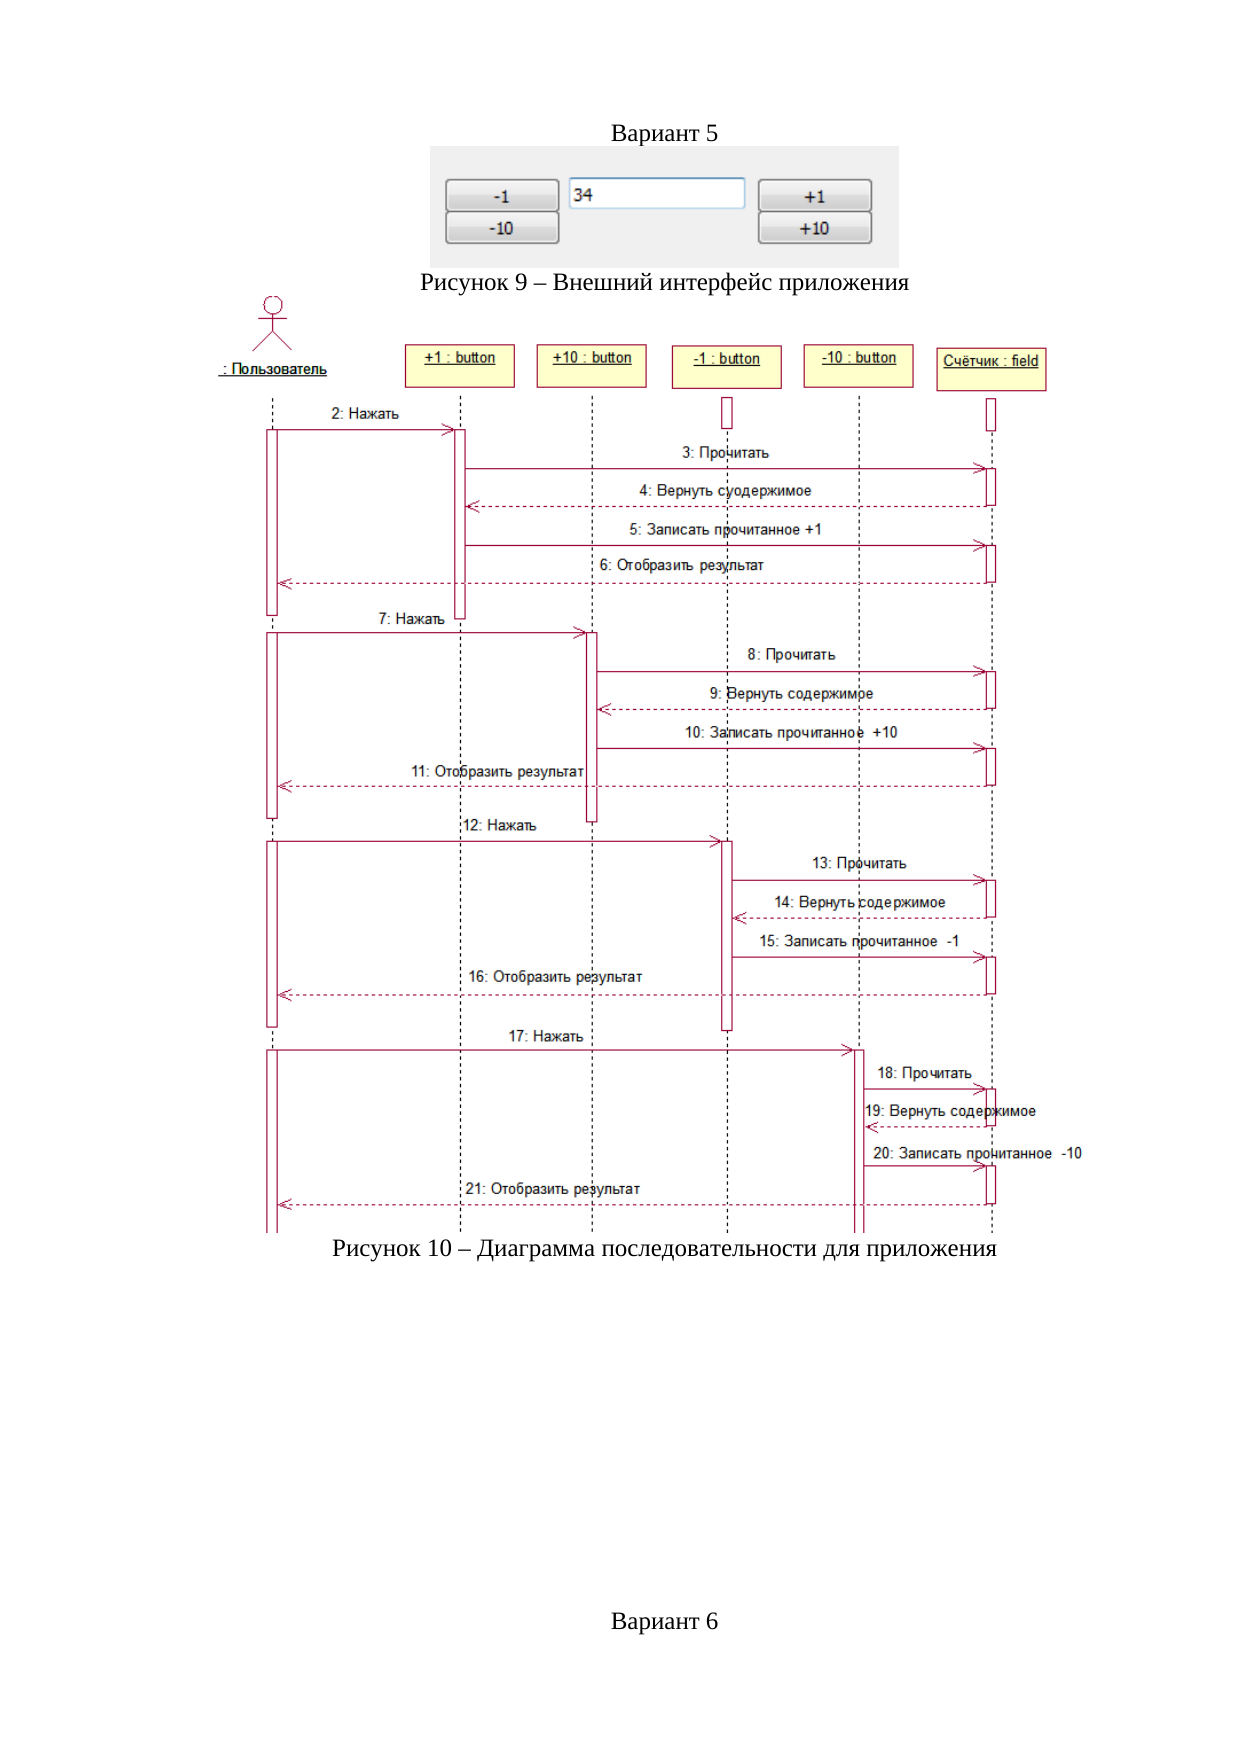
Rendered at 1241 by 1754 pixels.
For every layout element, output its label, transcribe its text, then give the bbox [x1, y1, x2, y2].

text Вариант 5 [177, 118, 1152, 147]
text Вариант 6 [177, 1606, 1152, 1635]
picture [430, 146, 899, 268]
text Рисунок 9 – Внешний интерфейс приложения [177, 267, 1152, 296]
text Рисунок 10 – Диаграмма последовательности для приложения [177, 1233, 1152, 1261]
picture [177, 296, 1152, 1233]
